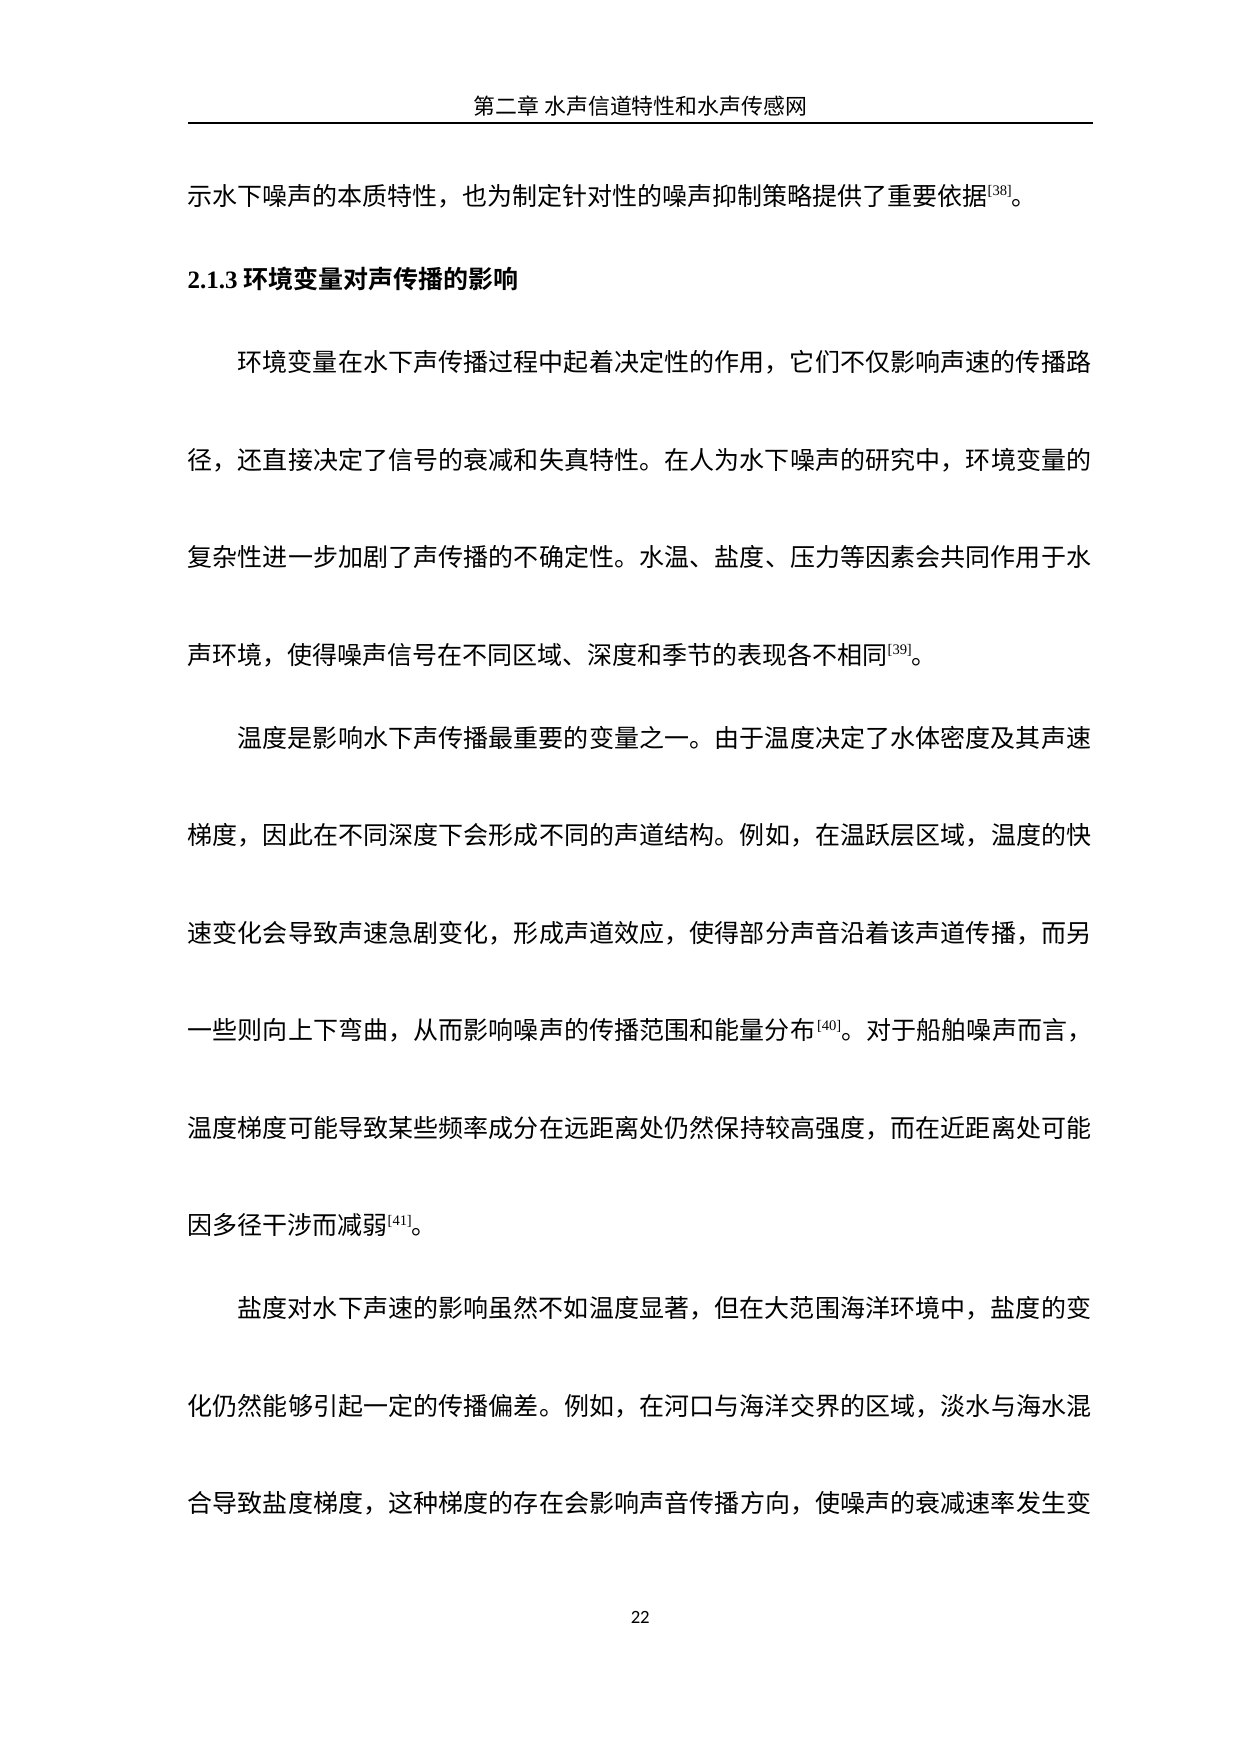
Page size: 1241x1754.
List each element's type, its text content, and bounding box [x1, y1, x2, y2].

text 温度是影响水下声传播最重要的变量之一。由于温度决定了水体密度及其声速梯度，因此在不同深度下会形成不同的声道结构。例如，在温跃层区域，温度的快速变化会导致声速急剧变化，形成声道效应，使得部分声音沿着该声道传播，而另一些则向上下弯曲，从而影响噪声的传播范围和能量分布[40]。对于船舶噪声而言，温度梯度可能导致某些频率成分在远距离处仍然保持较高强度，而在近距离处可能因多径干涉而减弱[41]。 [187, 704, 1093, 1256]
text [187, 162, 1093, 227]
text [187, 1274, 1093, 1534]
text 环境变量在水下声传播过程中起着决定性的作用，它们不仅影响声速的传播路径，还直接决定了信号的衰减和失真特性。在人为水下噪声的研究中，环境变量的复杂性进一步加剧了声传播的不确定性。水温、盐度、压力等因素会共同作用于水声环境，使得噪声信号在不同区域、深度和季节的表现各不相同[39]。 [187, 328, 1093, 686]
text 2.1.3 环境变量对声传播的影响 [187, 245, 1093, 310]
